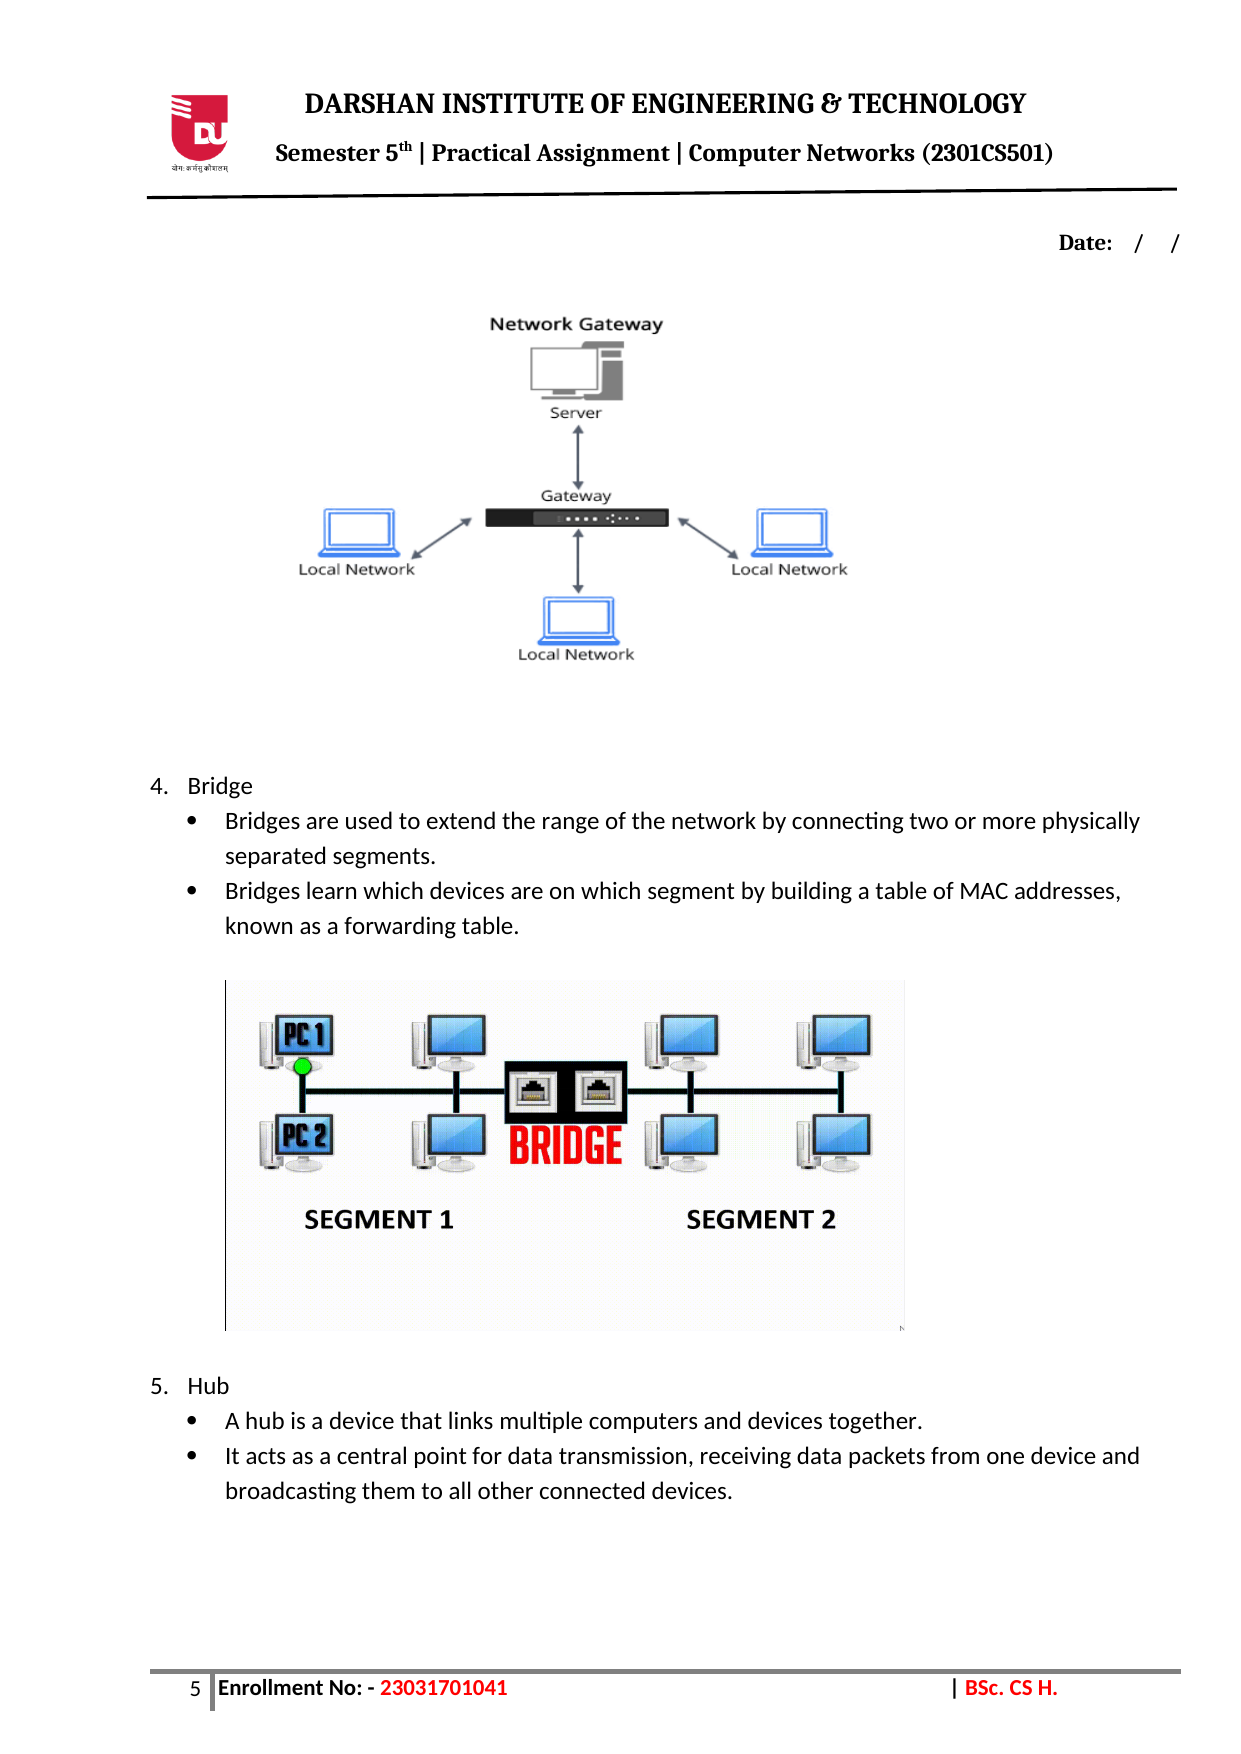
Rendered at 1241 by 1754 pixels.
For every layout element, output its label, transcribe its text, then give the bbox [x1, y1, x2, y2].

list Bridge [150, 770, 1181, 800]
list Bridges are used to extend the range of the network by connecting two or more physically separated segments. [187, 805, 1181, 870]
picture [225, 305, 916, 670]
picture [150, 70, 242, 196]
list It acts as a central point for data transmission, receiving data packets from one device and broadcasting them to all other connected devices. [187, 1440, 1181, 1506]
list A hub is a device that links multiple computers and devices together. [187, 1405, 1181, 1436]
picture [225, 980, 905, 1331]
list Hub [150, 1370, 1181, 1401]
list Bridges learn which devices are on which segment by building a table of MAC addresses, known as a forwarding table. [187, 875, 1181, 940]
